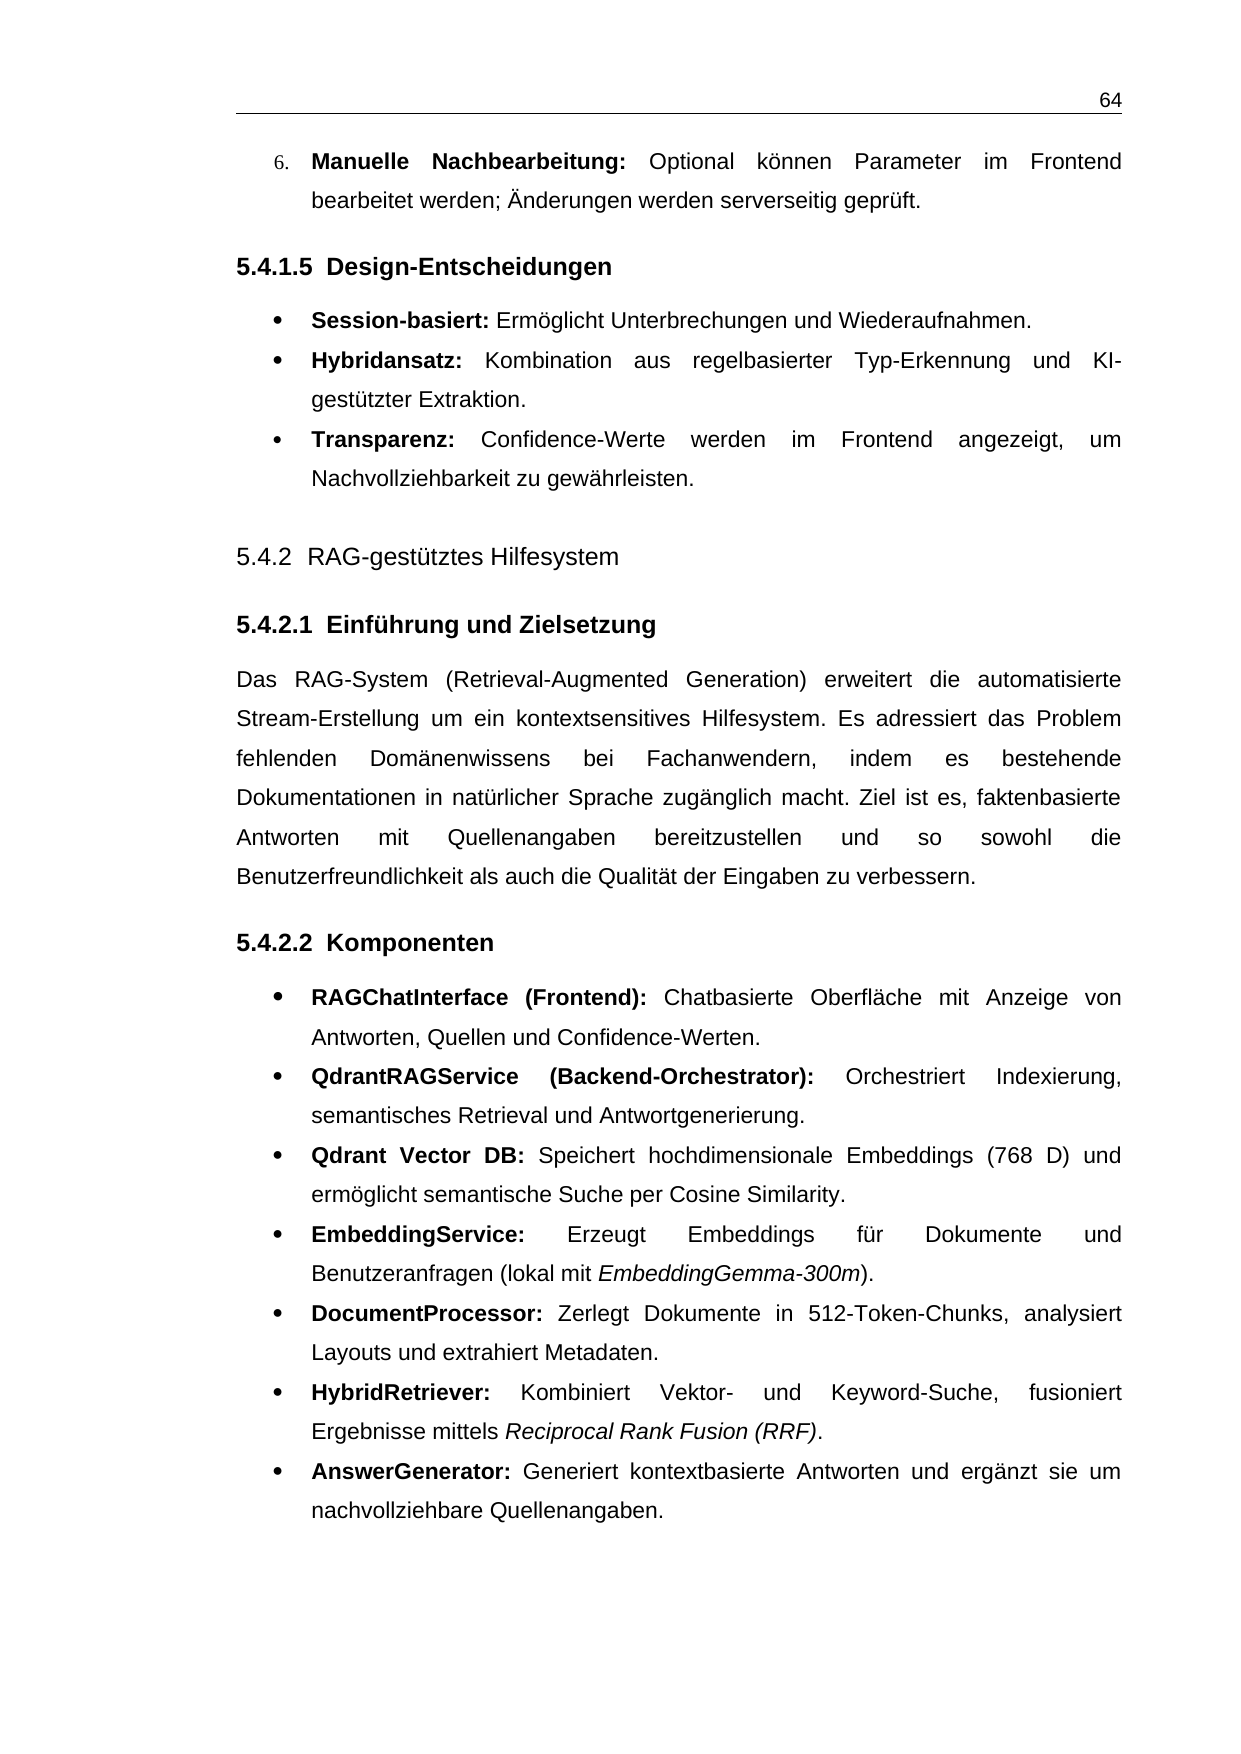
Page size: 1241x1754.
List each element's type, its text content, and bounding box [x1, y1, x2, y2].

list HybridRetriever: Kombiniert Vektor- und Keyword-Suche, fusioniert Ergebnisse mittels Reciprocal Rank Fusion (RRF). [274, 1379, 1122, 1444]
list Qdrant Vector DB: Speichert hochdimensionale Embeddings (768 D) und ermöglicht semantische Suche per Cosine Similarity. [274, 1142, 1122, 1208]
list DocumentProcessor: Zerlegt Dokumente in 512-Token-Chunks, analysiert Layouts und extrahiert Metadaten. [274, 1300, 1122, 1366]
list EmbeddingService: Erzeugt Embeddings für Dokumente und Benutzeranfragen (lokal mit EmbeddingGemma-300m). [274, 1221, 1122, 1287]
list AnswerGenerator: Generiert kontextbasierte Antworten und ergänzt sie um nachvollziehbare Quellenangaben. [274, 1458, 1122, 1523]
subtitle Einführung und Zielsetzung [236, 610, 1122, 639]
list QdrantRAGService (Backend-Orchestrator): Orchestriert Indexierung, semantisches Retrieval und Antwortgenerierung. [274, 1063, 1122, 1129]
list RAGChatInterface (Frontend): Chatbasierte Oberfläche mit Anzeige von Antworten, Quellen und Confidence-Werten. [274, 983, 1122, 1050]
subtitle RAG-gestütztes Hilfesystem [236, 542, 1122, 571]
list Session-basiert: Ermöglicht Unterbrechungen und Wiederaufnahmen. [274, 307, 1122, 334]
list Manuelle Nachbearbeitung: Optional können Parameter im Frontend bearbeitet werden; Änderungen werden serverseitig geprüft. [274, 148, 1122, 213]
list Hybridansatz: Kombination aus regelbasierter Typ-Erkennung und KI-gestützter Extraktion. [274, 347, 1122, 413]
text Das RAG-System (Retrieval-Augmented Generation) erweitert die automatisierte Stream-Erstellung um ein kontextsensitives Hilfesystem. Es adressiert das Problem fehlenden Domänenwissens bei Fachanwendern, indem es bestehende Dokumentationen in natürlicher Sprache zugänglich macht. Ziel ist es, faktenbasierte Antworten mit Quellenangaben bereitzustellen und so sowohl die Benutzerfreundlichkeit als auch die Qualität der Eingaben zu verbessern. [236, 666, 1122, 890]
list Transparenz: Confidence-Werte werden im Frontend angezeigt, um Nachvollziehbarkeit zu gewährleisten. [274, 426, 1122, 492]
subtitle Komponenten [236, 928, 1122, 957]
subtitle Design-Entscheidungen [236, 252, 1122, 280]
